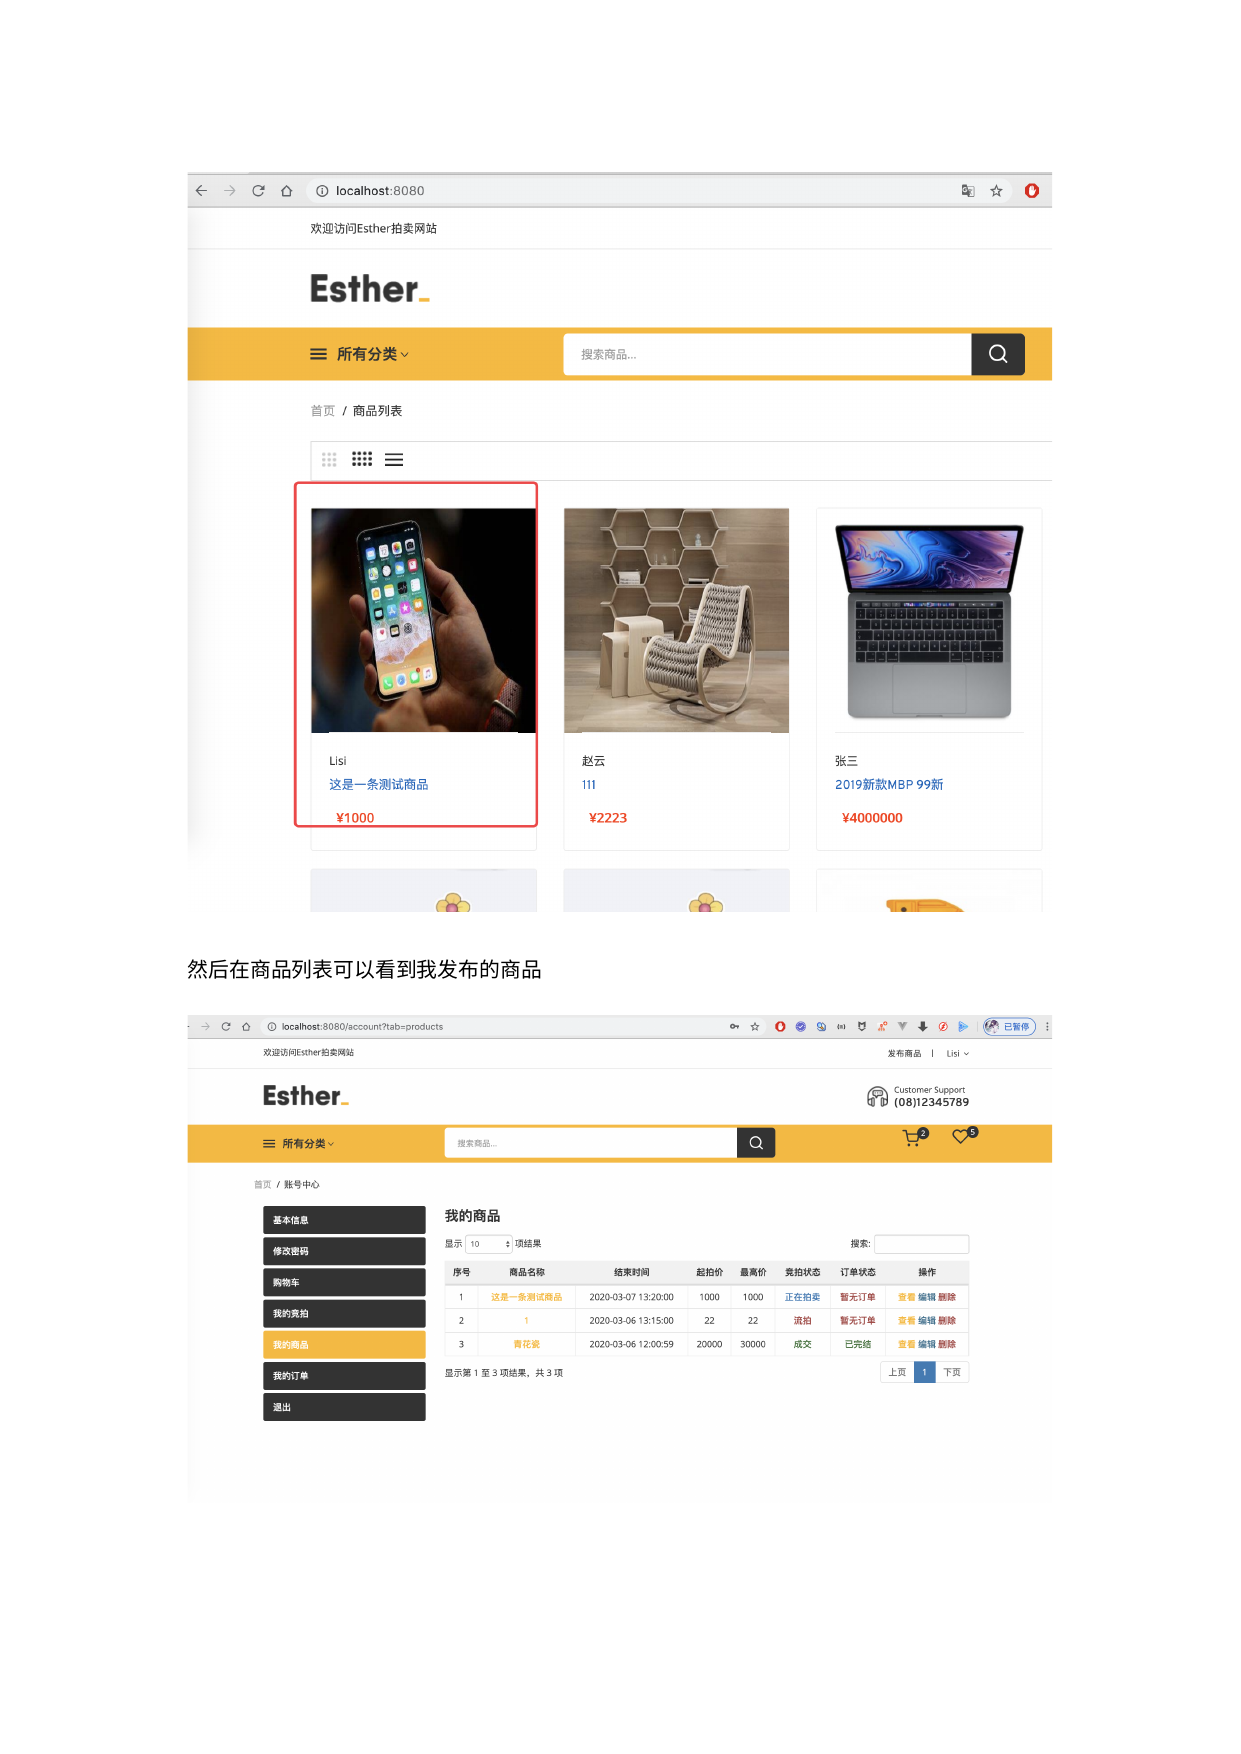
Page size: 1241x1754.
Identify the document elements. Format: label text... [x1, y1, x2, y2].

picture [187, 172, 1053, 912]
picture [187, 1015, 1053, 1503]
text 然后在商品列表可以看到我发布的商品 [187, 946, 1053, 990]
